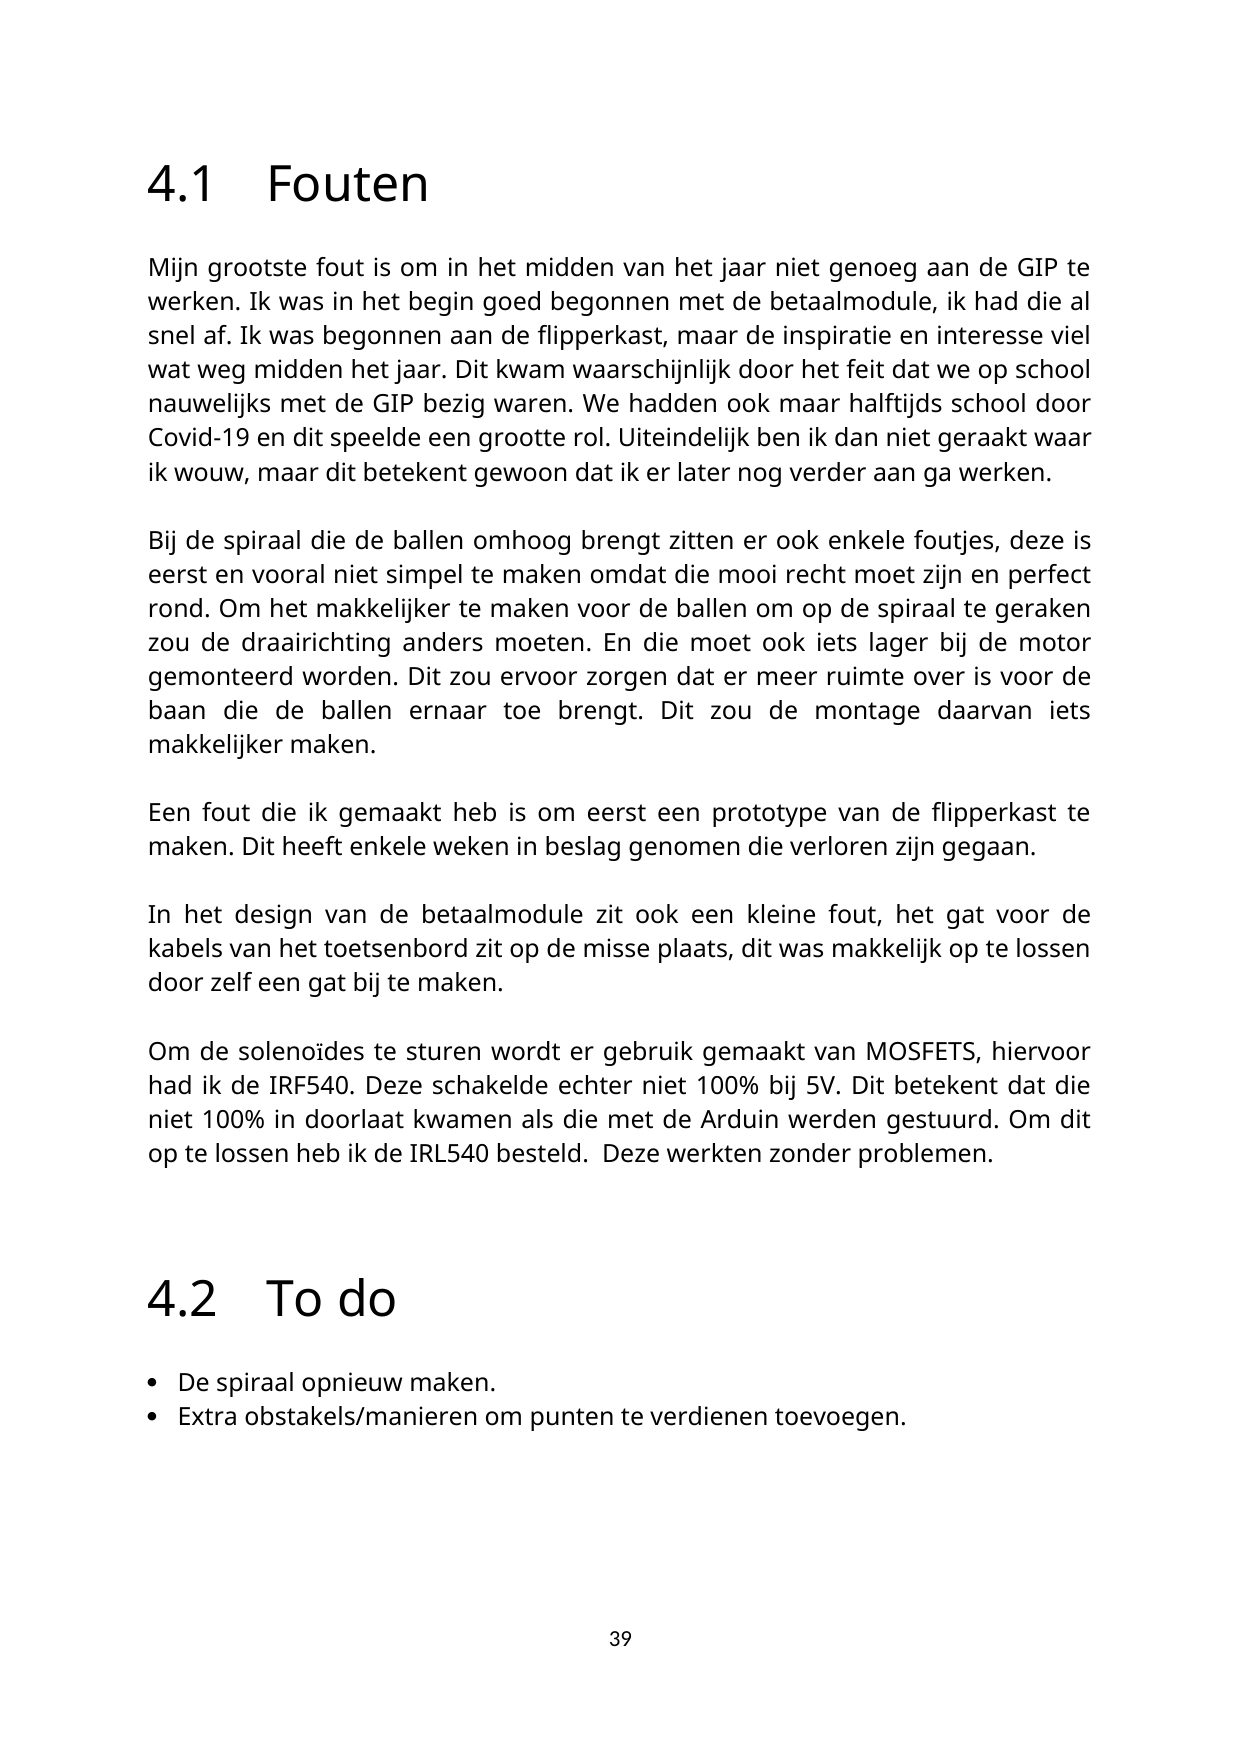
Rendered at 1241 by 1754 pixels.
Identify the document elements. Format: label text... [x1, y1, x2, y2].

list De spiraal opnieuw maken. [148, 1365, 1093, 1399]
list Extra obstakels/manieren om punten te verdienen toevoegen. [148, 1399, 1093, 1433]
subtitle To do [148, 1263, 1093, 1331]
text In het design van de betaalmodule zit ook een kleine fout, het gat voor de kabels van het toetsenbord zit op de misse plaats, dit was makkelijk op te lossen door zelf een gat bij te maken. [148, 897, 1093, 999]
text Om de solenoïdes te sturen wordt er gebruik gemaakt van MOSFETS, hiervoor had ik de IRF540. Deze schakelde echter niet 100% bij 5V. Dit betekent dat die niet 100% in doorlaat kwamen als die met de Arduin werden gestuurd. Om dit op te lossen heb ik de IRL540 besteld. Deze werkten zonder problemen. [148, 1033, 1093, 1169]
text Een fout die ik gemaakt heb is om eerst een prototype van de flipperkast te maken. Dit heeft enkele weken in beslag genomen die verloren zijn gegaan. [148, 795, 1093, 863]
subtitle Fouten [148, 148, 1093, 216]
text Mijn grootste fout is om in het midden van het jaar niet genoeg aan de GIP te werken. Ik was in het begin goed begonnen met de betaalmodule, ik had die al snel af. Ik was begonnen aan de flipperkast, maar de inspiratie en interesse viel wat weg midden het jaar. Dit kwam waarschijnlijk door het feit dat we op school nauwelijks met de GIP bezig waren. We hadden ook maar halftijds school door Covid-19 en dit speelde een grootte rol. Uiteindelijk ben ik dan niet geraakt waar ik wouw, maar dit betekent gewoon dat ik er later nog verder aan ga werken. [148, 250, 1093, 488]
text Bij de spiraal die de ballen omhoog brengt zitten er ook enkele foutjes, deze is eerst en vooral niet simpel te maken omdat die mooi recht moet zijn en perfect rond. Om het makkelijker te maken voor de ballen om op de spiraal te geraken zou de draairichting anders moeten. En die moet ook iets lager bij de motor gemonteerd worden. Dit zou ervoor zorgen dat er meer ruimte over is voor de baan die de ballen ernaar toe brengt. Dit zou de montage daarvan iets makkelijker maken. [148, 522, 1093, 761]
